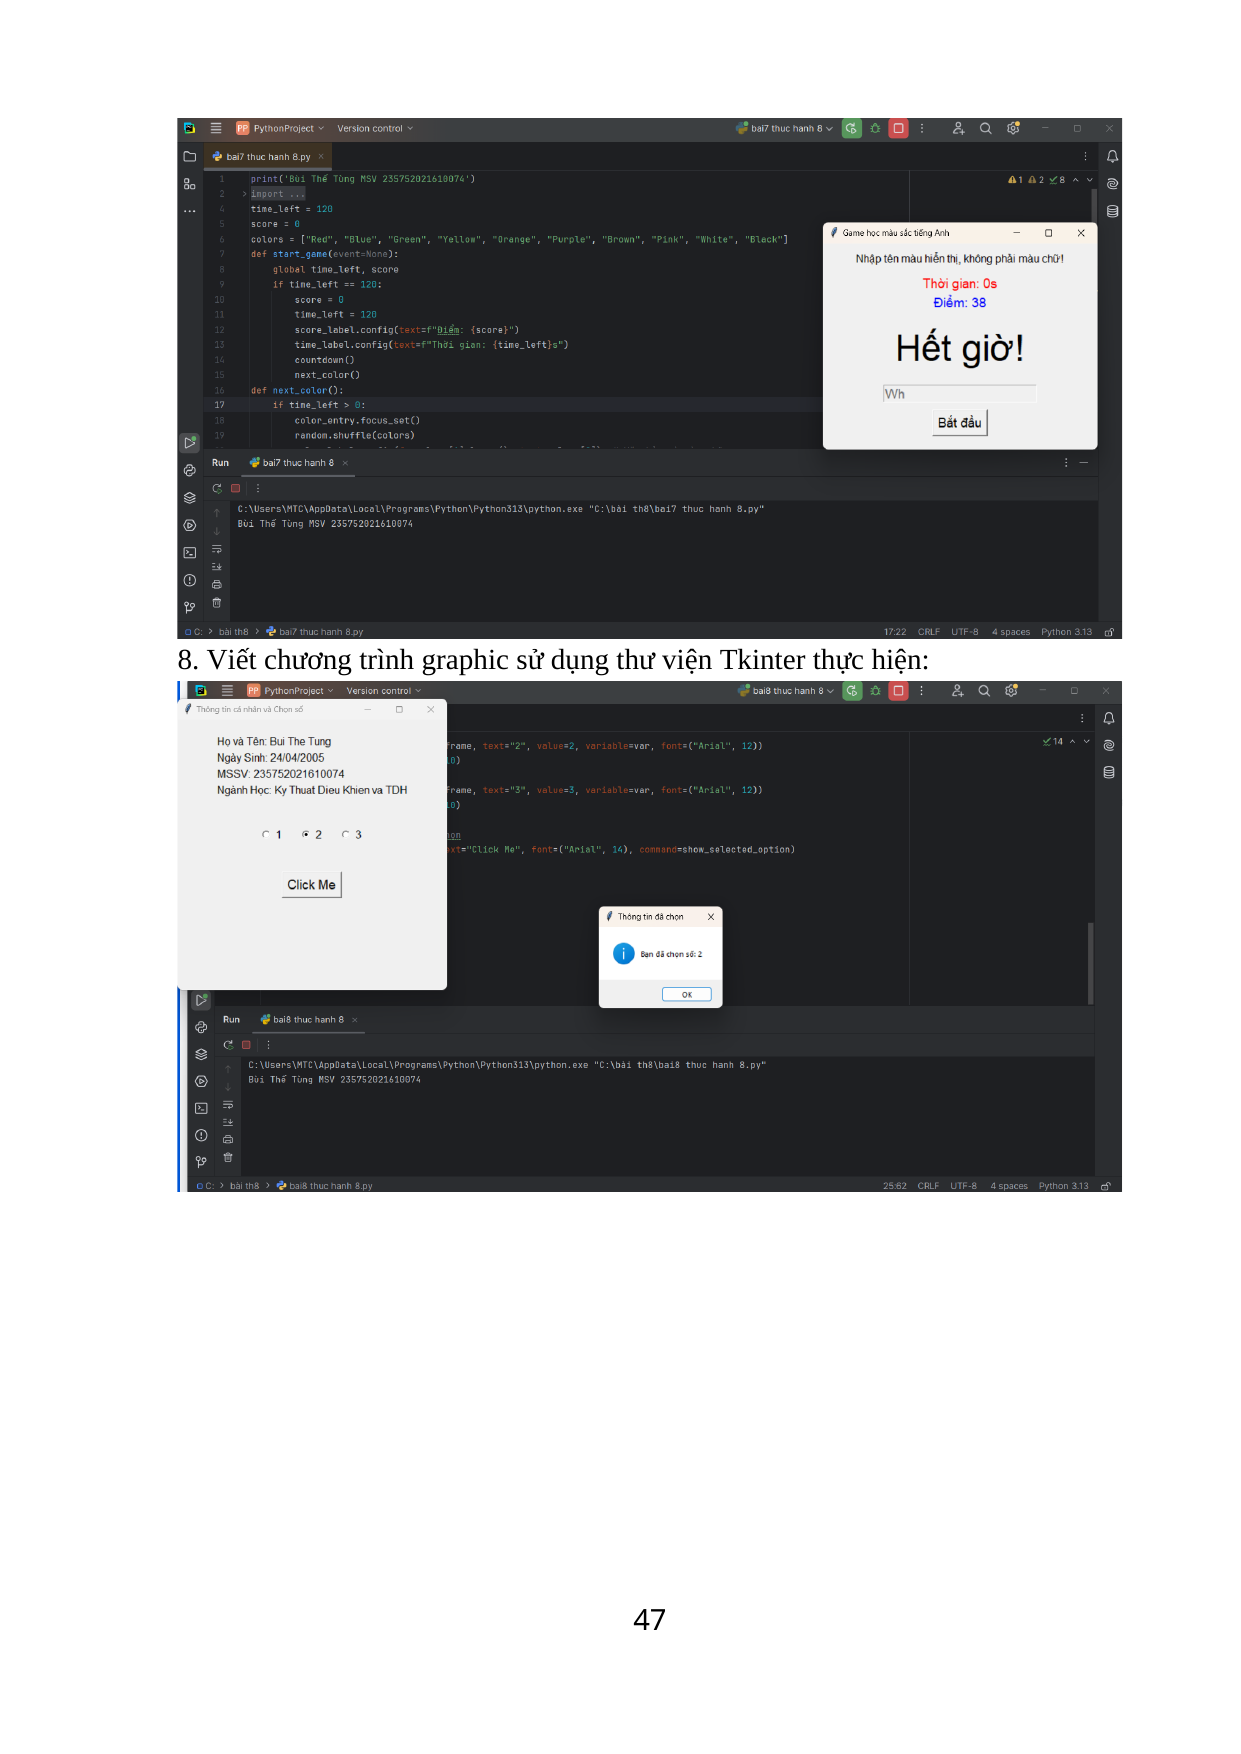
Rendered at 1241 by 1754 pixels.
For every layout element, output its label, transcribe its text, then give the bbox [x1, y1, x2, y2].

picture [177, 681, 1123, 1192]
picture [177, 118, 1123, 639]
list 8. Viết chương trình graphic sử dụng thư viện Tkinter thực hiện: [177, 642, 1122, 676]
